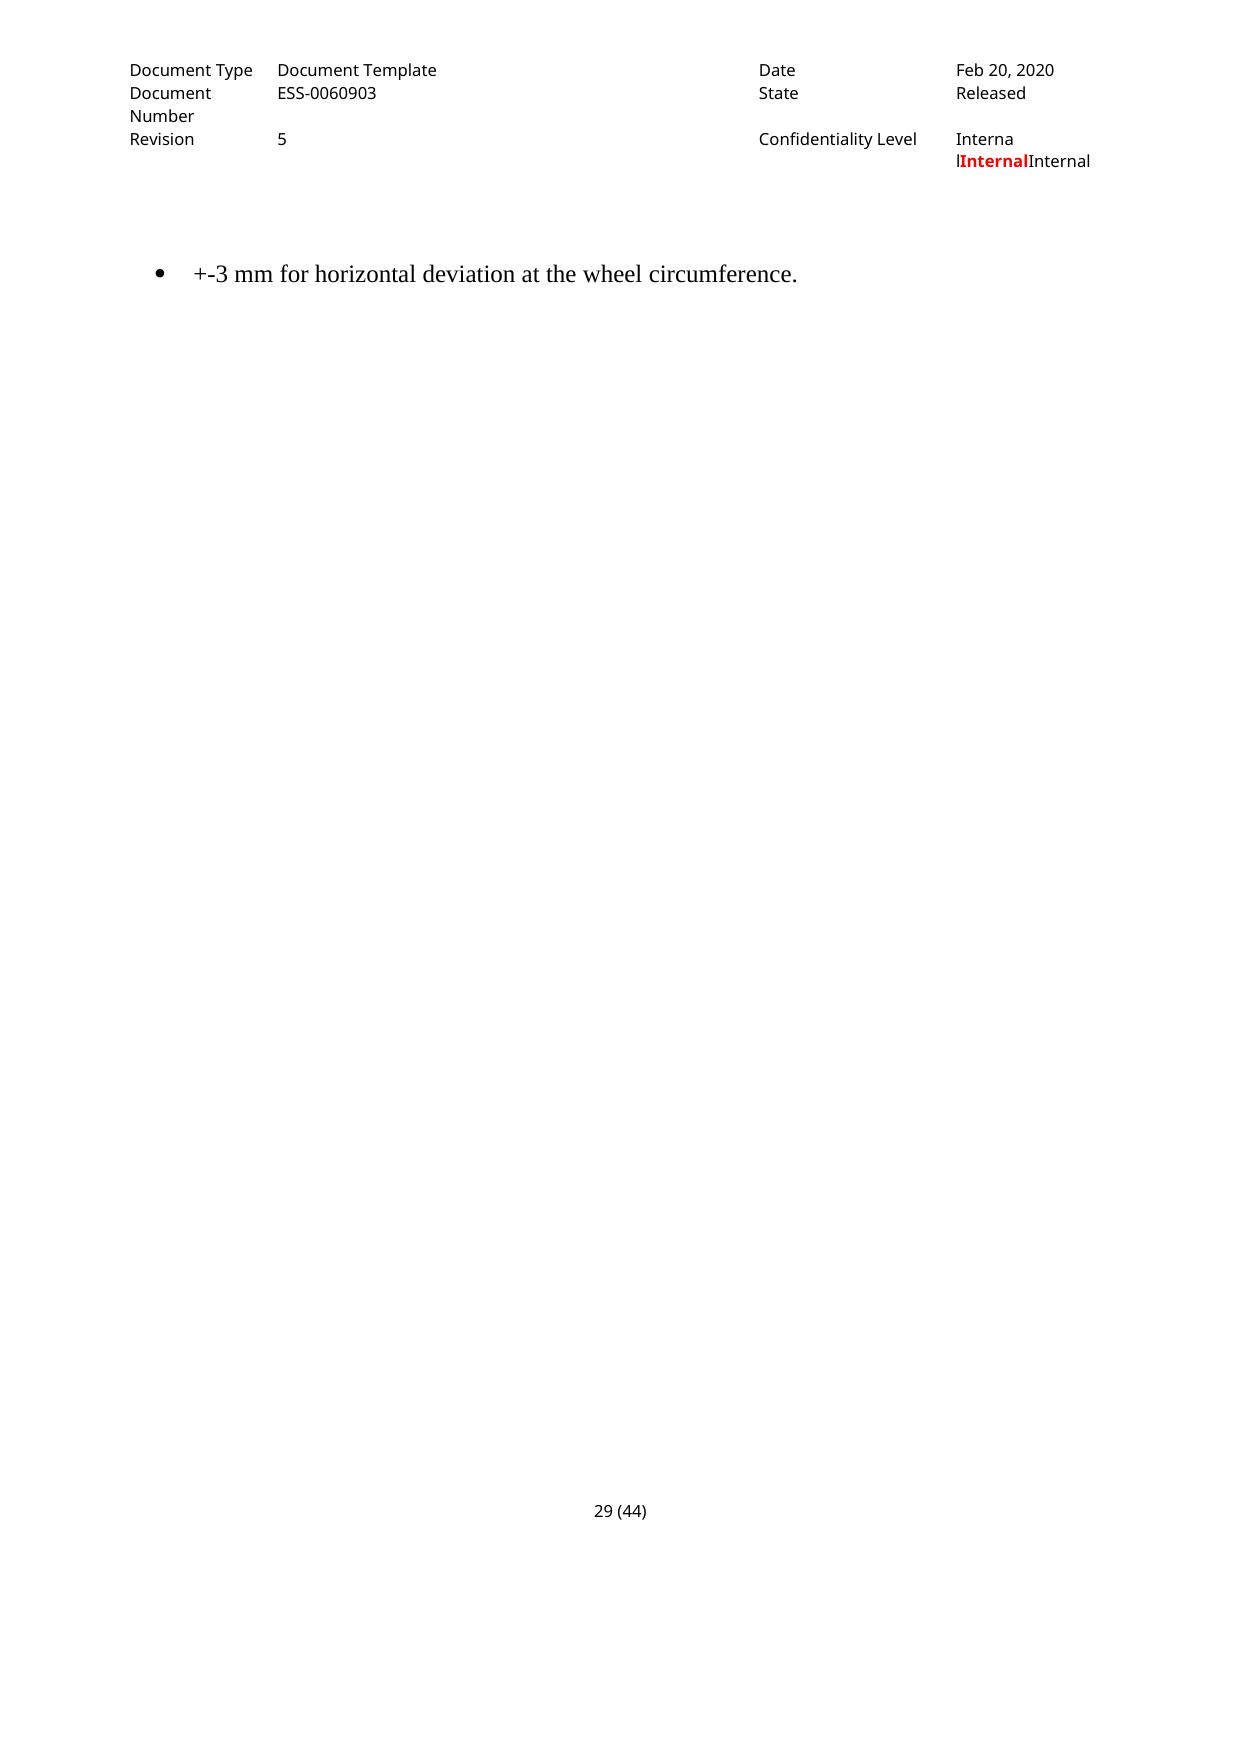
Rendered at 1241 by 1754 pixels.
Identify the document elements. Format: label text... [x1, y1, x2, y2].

list +-3 mm for horizontal deviation at the wheel circumference. [156, 259, 1122, 288]
